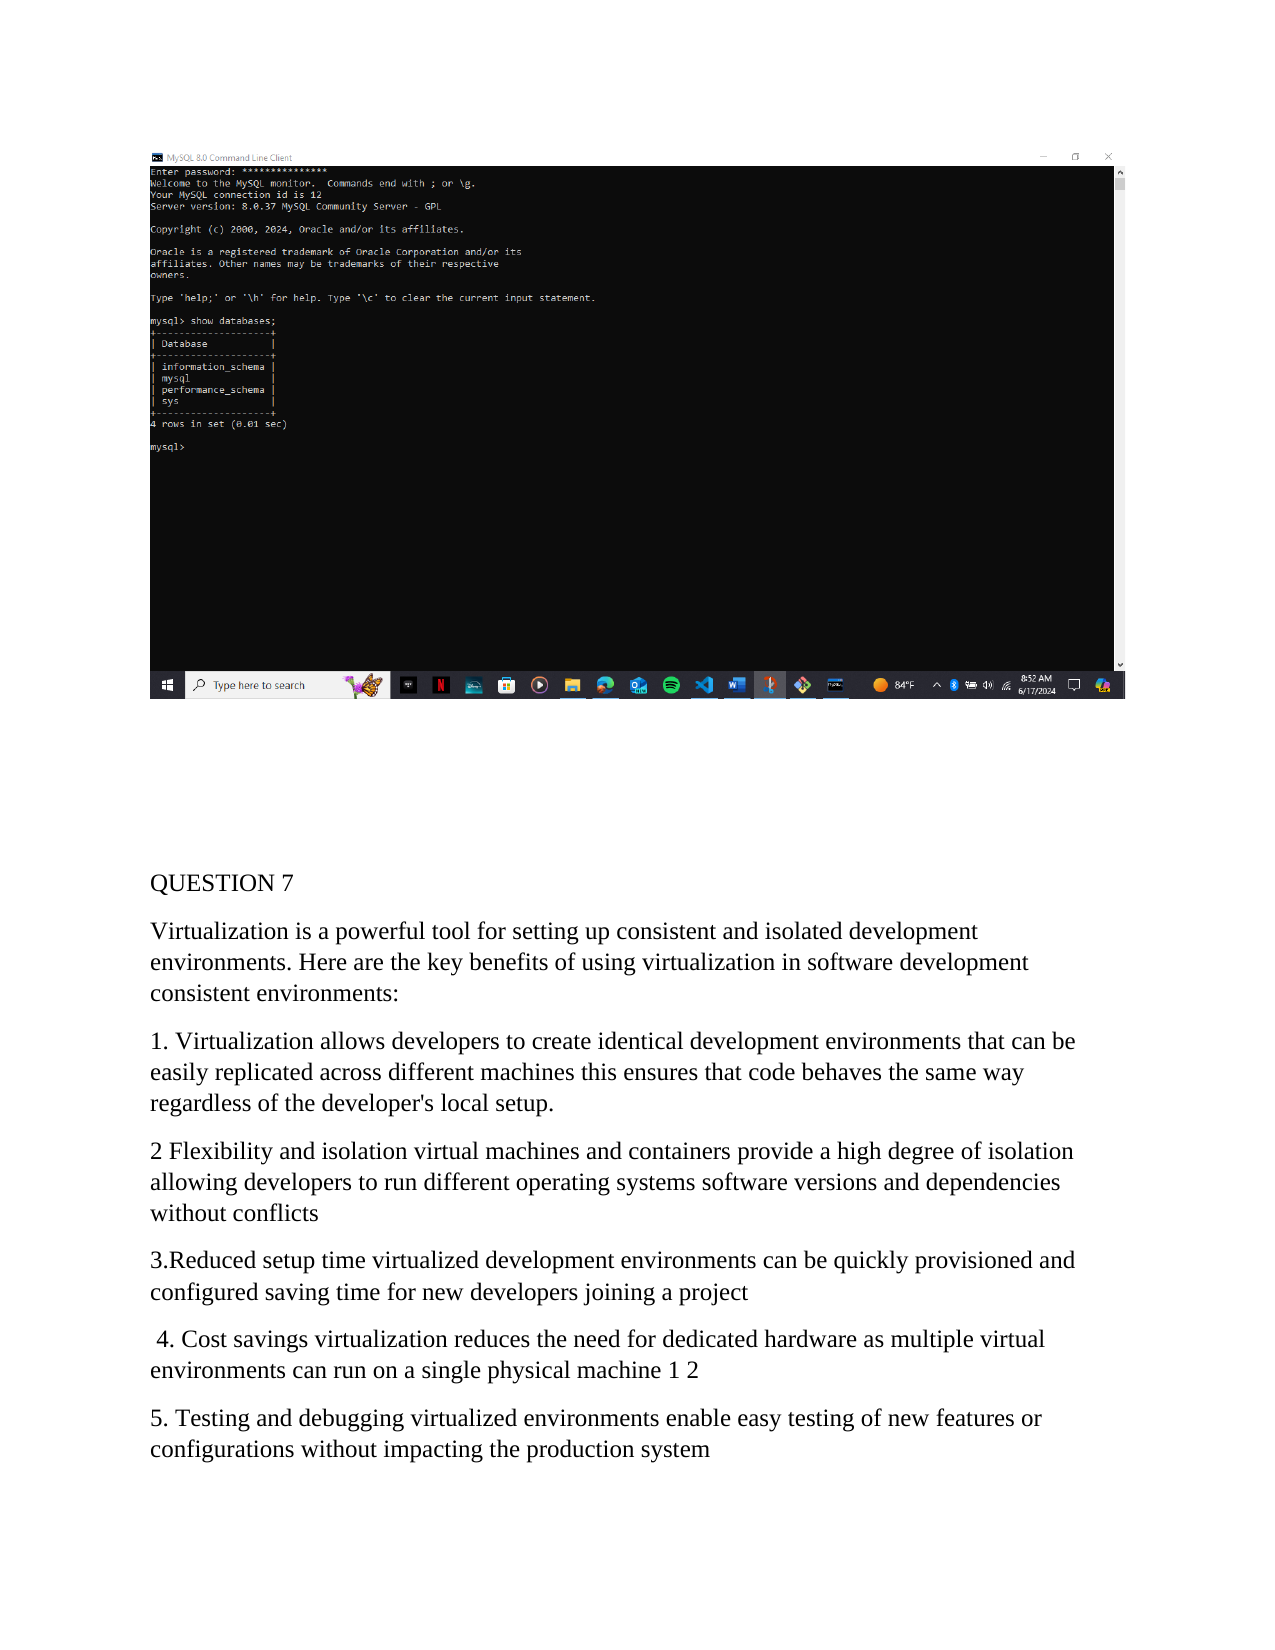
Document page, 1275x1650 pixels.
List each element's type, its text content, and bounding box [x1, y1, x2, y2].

text 2 Flexibility and isolation virtual machines and containers provide a high degree of isolation allowing developers to run different operating systems software versions and dependencies without conflicts [150, 1136, 1125, 1227]
picture [150, 150, 1125, 699]
text Virtualization is a powerful tool for setting up consistent and isolated development environments. Here are the key benefits of using virtualization in software development consistent environments: [150, 916, 1125, 1007]
text 1. Virtualization allows developers to create identical development environments that can be easily replicated across different machines this ensures that code behaves the same way regardless of the developer's local setup. [150, 1026, 1125, 1117]
text 5. Testing and debugging virtualized environments enable easy testing of new features or configurations without impacting the production system [150, 1403, 1125, 1463]
text 4. Cost savings virtualization reduces the need for dedicated hardware as multiple virtual environments can run on a single physical machine 1 2 [150, 1324, 1125, 1384]
text 3.Reduced setup time virtualized development environments can be quickly provisioned and configured saving time for new developers joining a project [150, 1246, 1125, 1305]
text QUESTION 7 [150, 868, 1125, 897]
